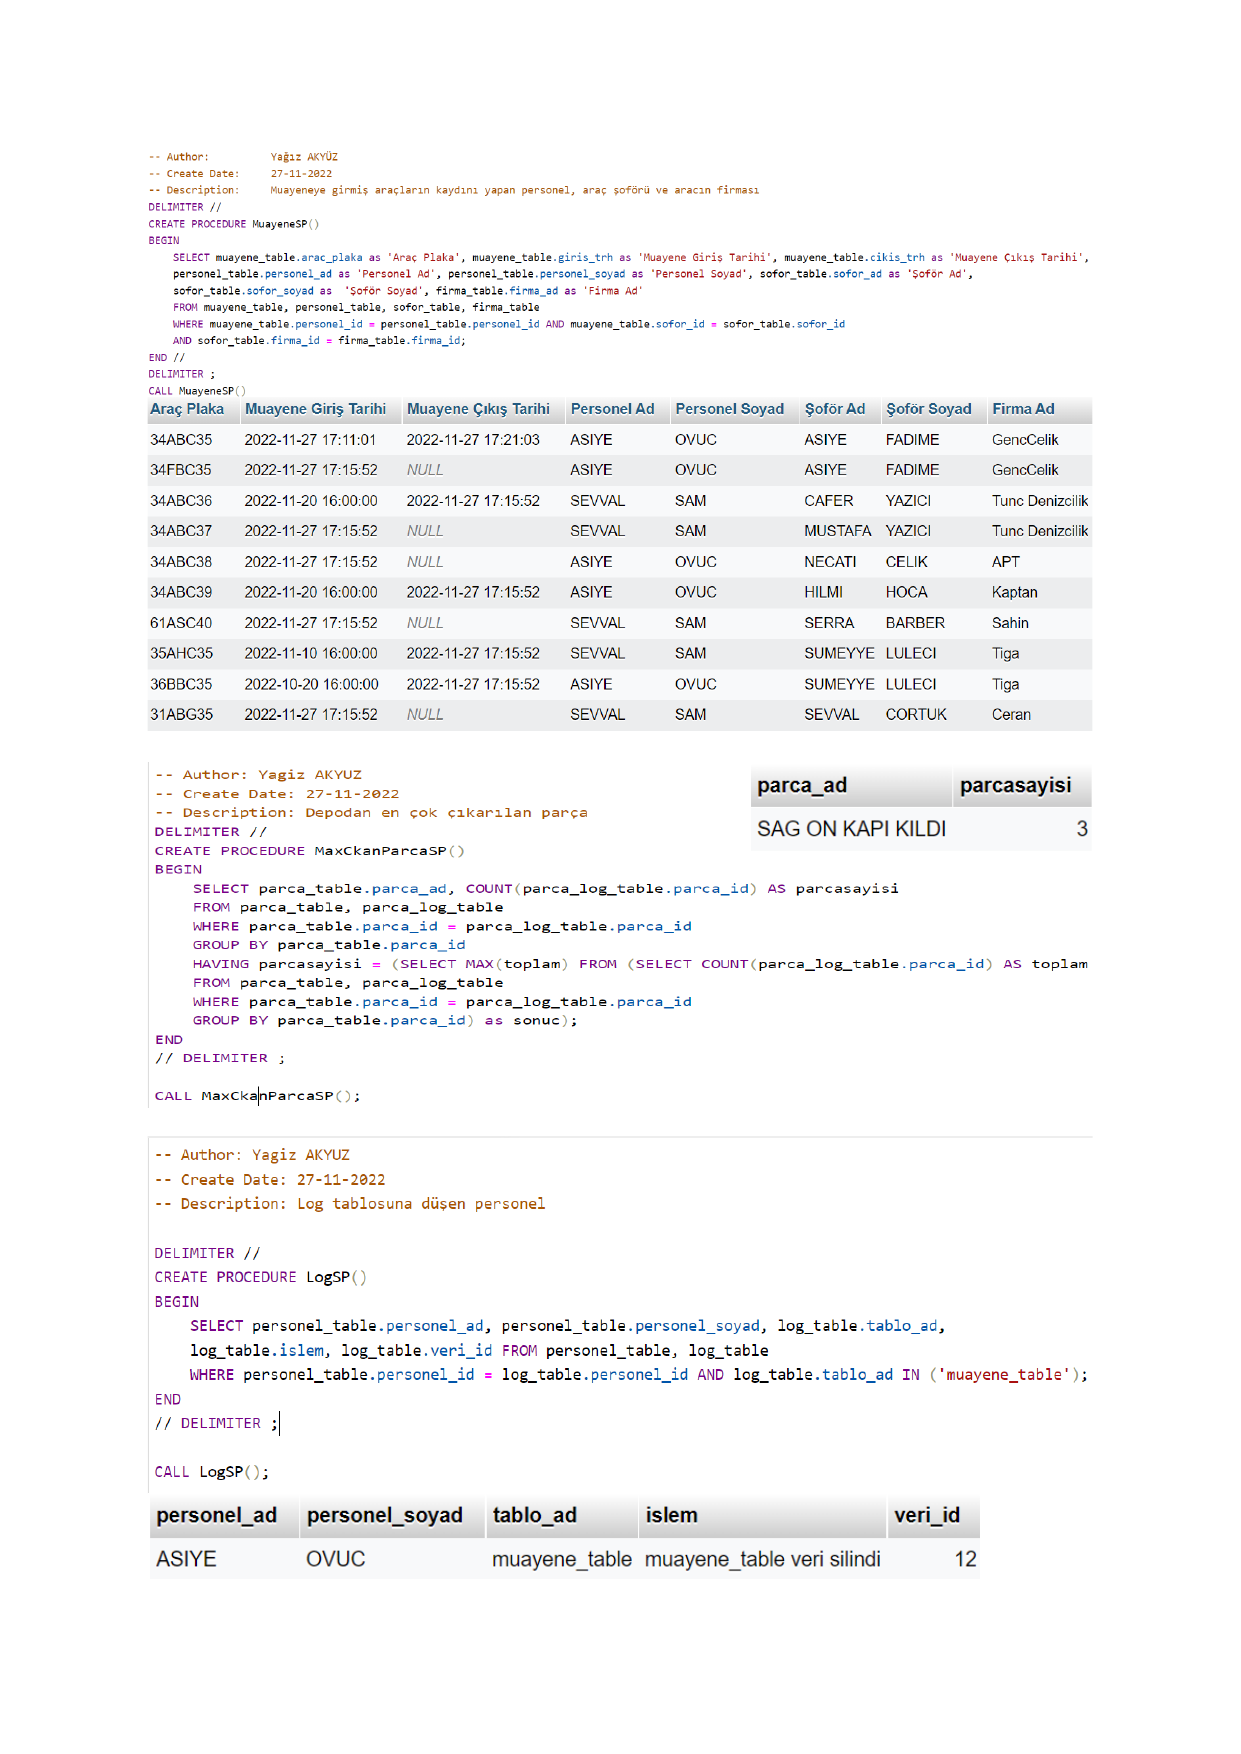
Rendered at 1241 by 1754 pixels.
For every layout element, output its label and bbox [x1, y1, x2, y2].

picture [147, 1136, 1093, 1579]
picture [147, 147, 1093, 734]
picture [147, 762, 1093, 1108]
